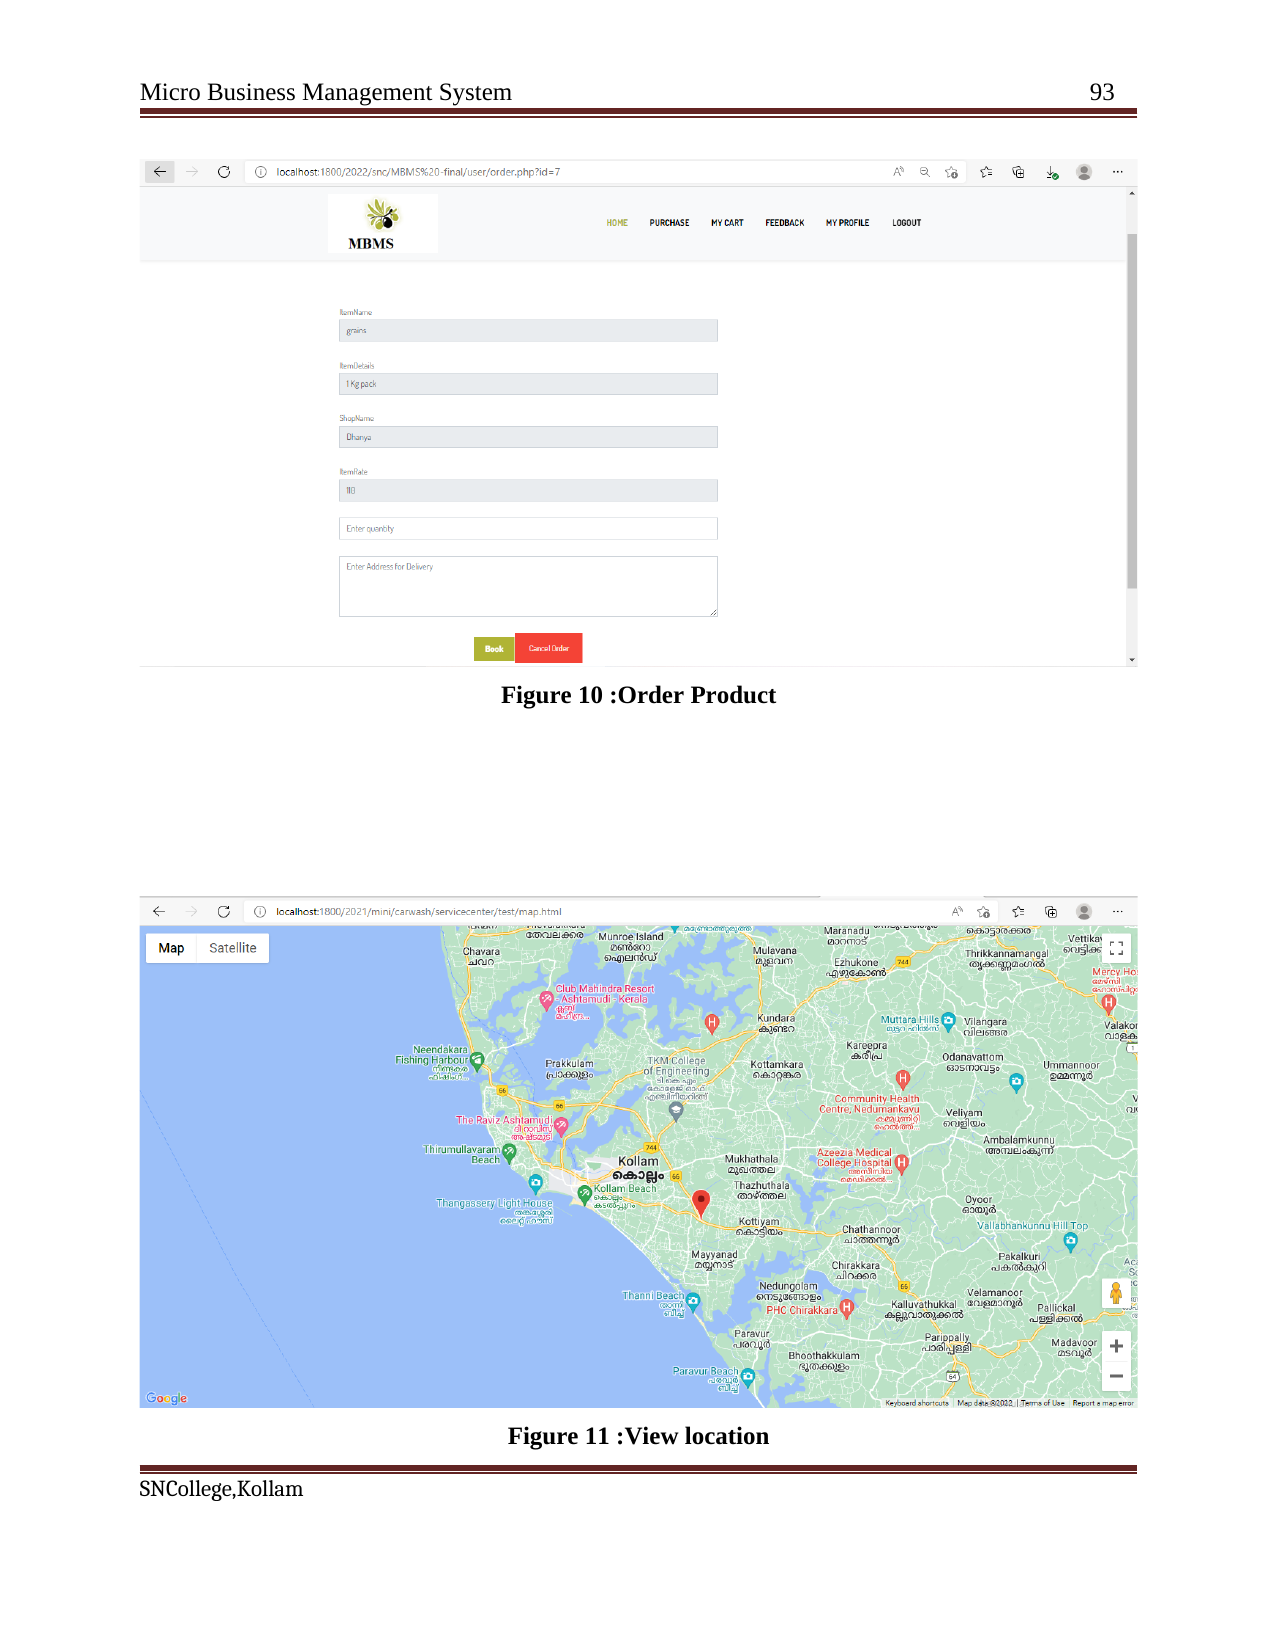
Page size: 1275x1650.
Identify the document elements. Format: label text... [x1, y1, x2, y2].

text Figure 10 :Order Product [139, 680, 1137, 709]
picture [139, 896, 1138, 1408]
picture [139, 159, 1138, 667]
text Figure 11 :View location [139, 1421, 1137, 1450]
